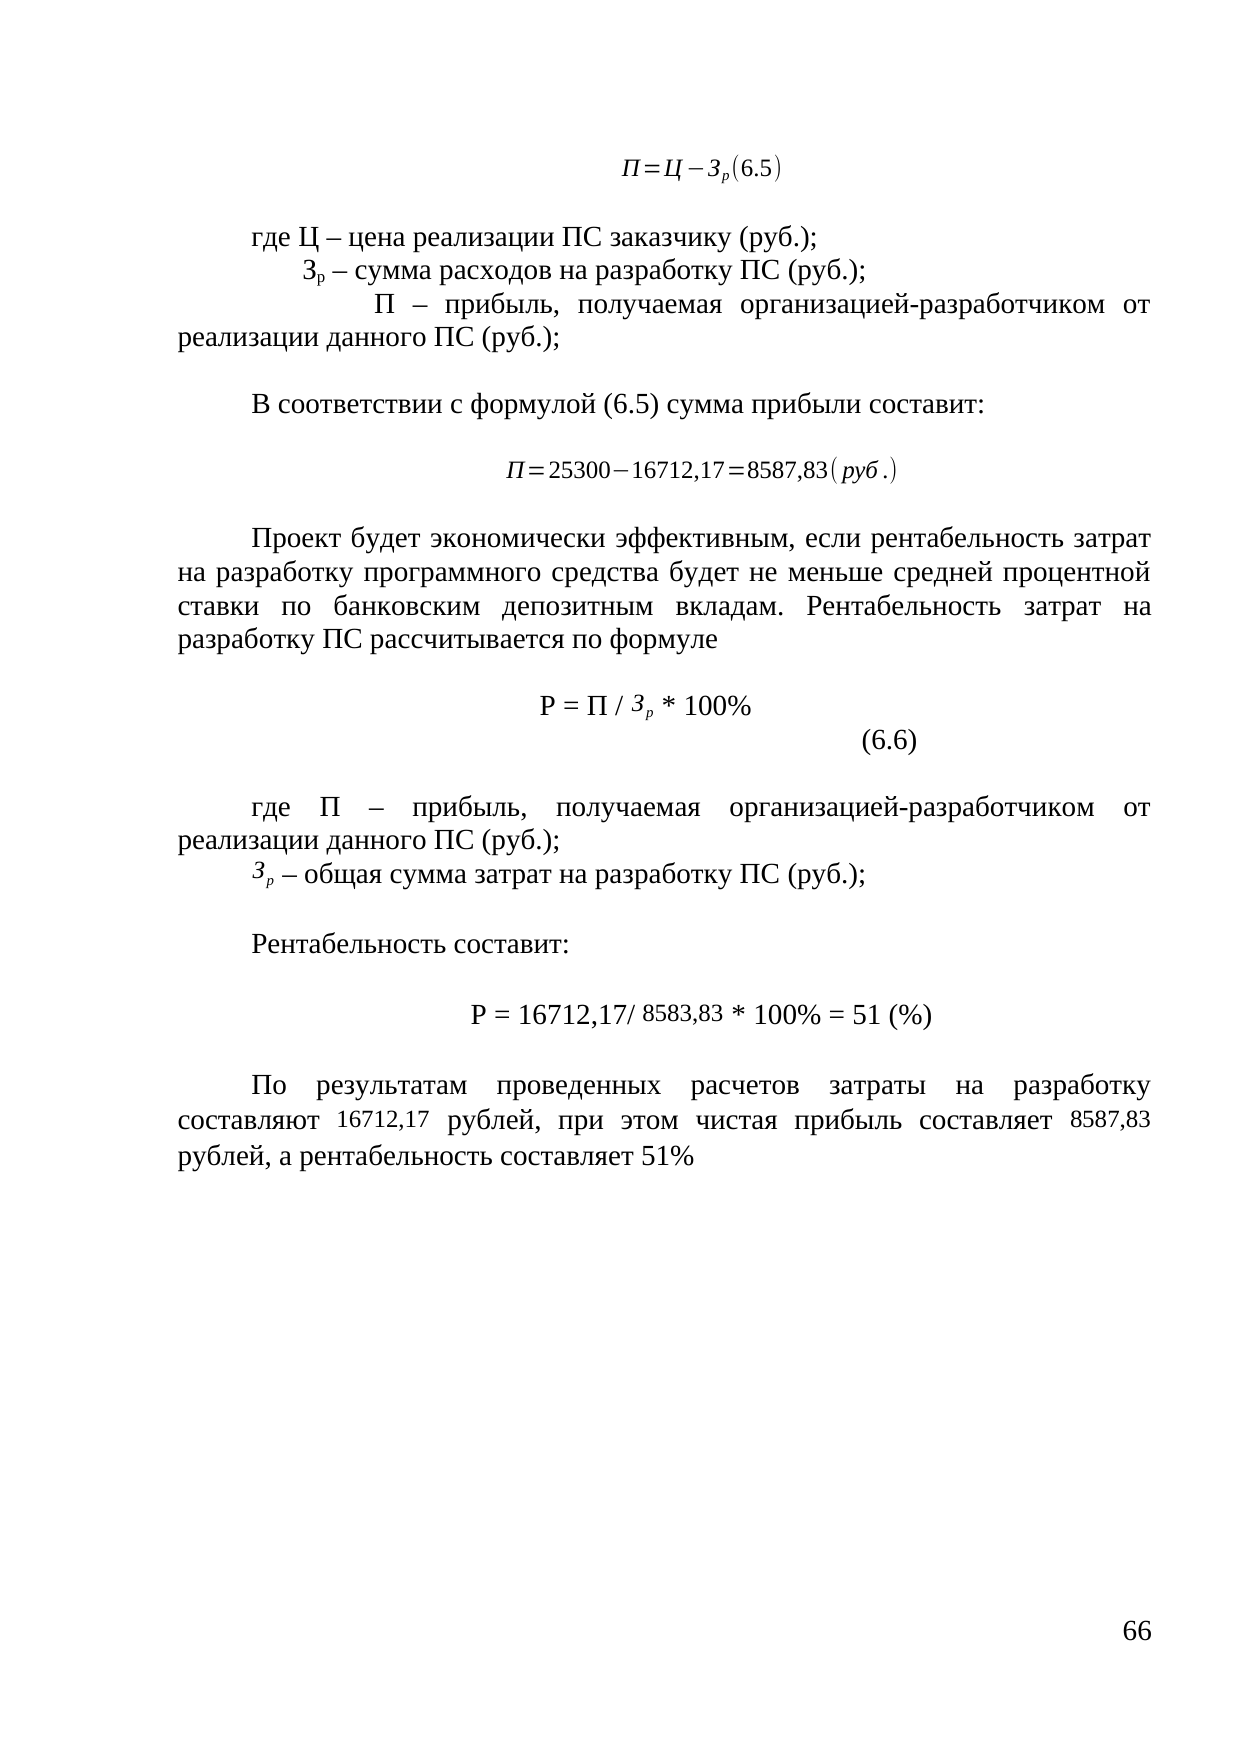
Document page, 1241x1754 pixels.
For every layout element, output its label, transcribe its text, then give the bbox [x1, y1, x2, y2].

text – общая сумма затрат на разработку ПС (руб.); [177, 856, 1152, 889]
text Р = 16712,17/ * 100% = 51 (%) [177, 997, 1152, 1030]
text Проект будет экономически эффективным, если рентабельность затрат на разработку программного средства будет не меньше средней процентной ставки по банковским депозитным вкладам. Рентабельность затрат на разработку ПС рассчитывается по формуле [177, 521, 1152, 655]
text Р = П / * 100% (6.6) [177, 688, 1152, 755]
text где Ц – цена реализации ПС заказчику (руб.); [177, 219, 1152, 252]
text где П – прибыль, получаемая организацией-разработчиком от реализации данного ПС (руб.); [177, 789, 1152, 856]
text П – прибыль, получаемая организацией-разработчиком от реализации данного ПС (руб.); [177, 286, 1152, 353]
text В соответствии с формулой (6.5) сумма прибыли составит: [177, 386, 1152, 420]
text Зр – сумма расходов на разработку ПС (руб.); [177, 252, 1152, 286]
text По результатам проведенных расчетов затраты на разработку составляют рублей, при этом чистая прибыль составляет рублей, а рентабельность составляет 51% [177, 1067, 1152, 1171]
text Рентабельность составит: [177, 926, 1152, 960]
